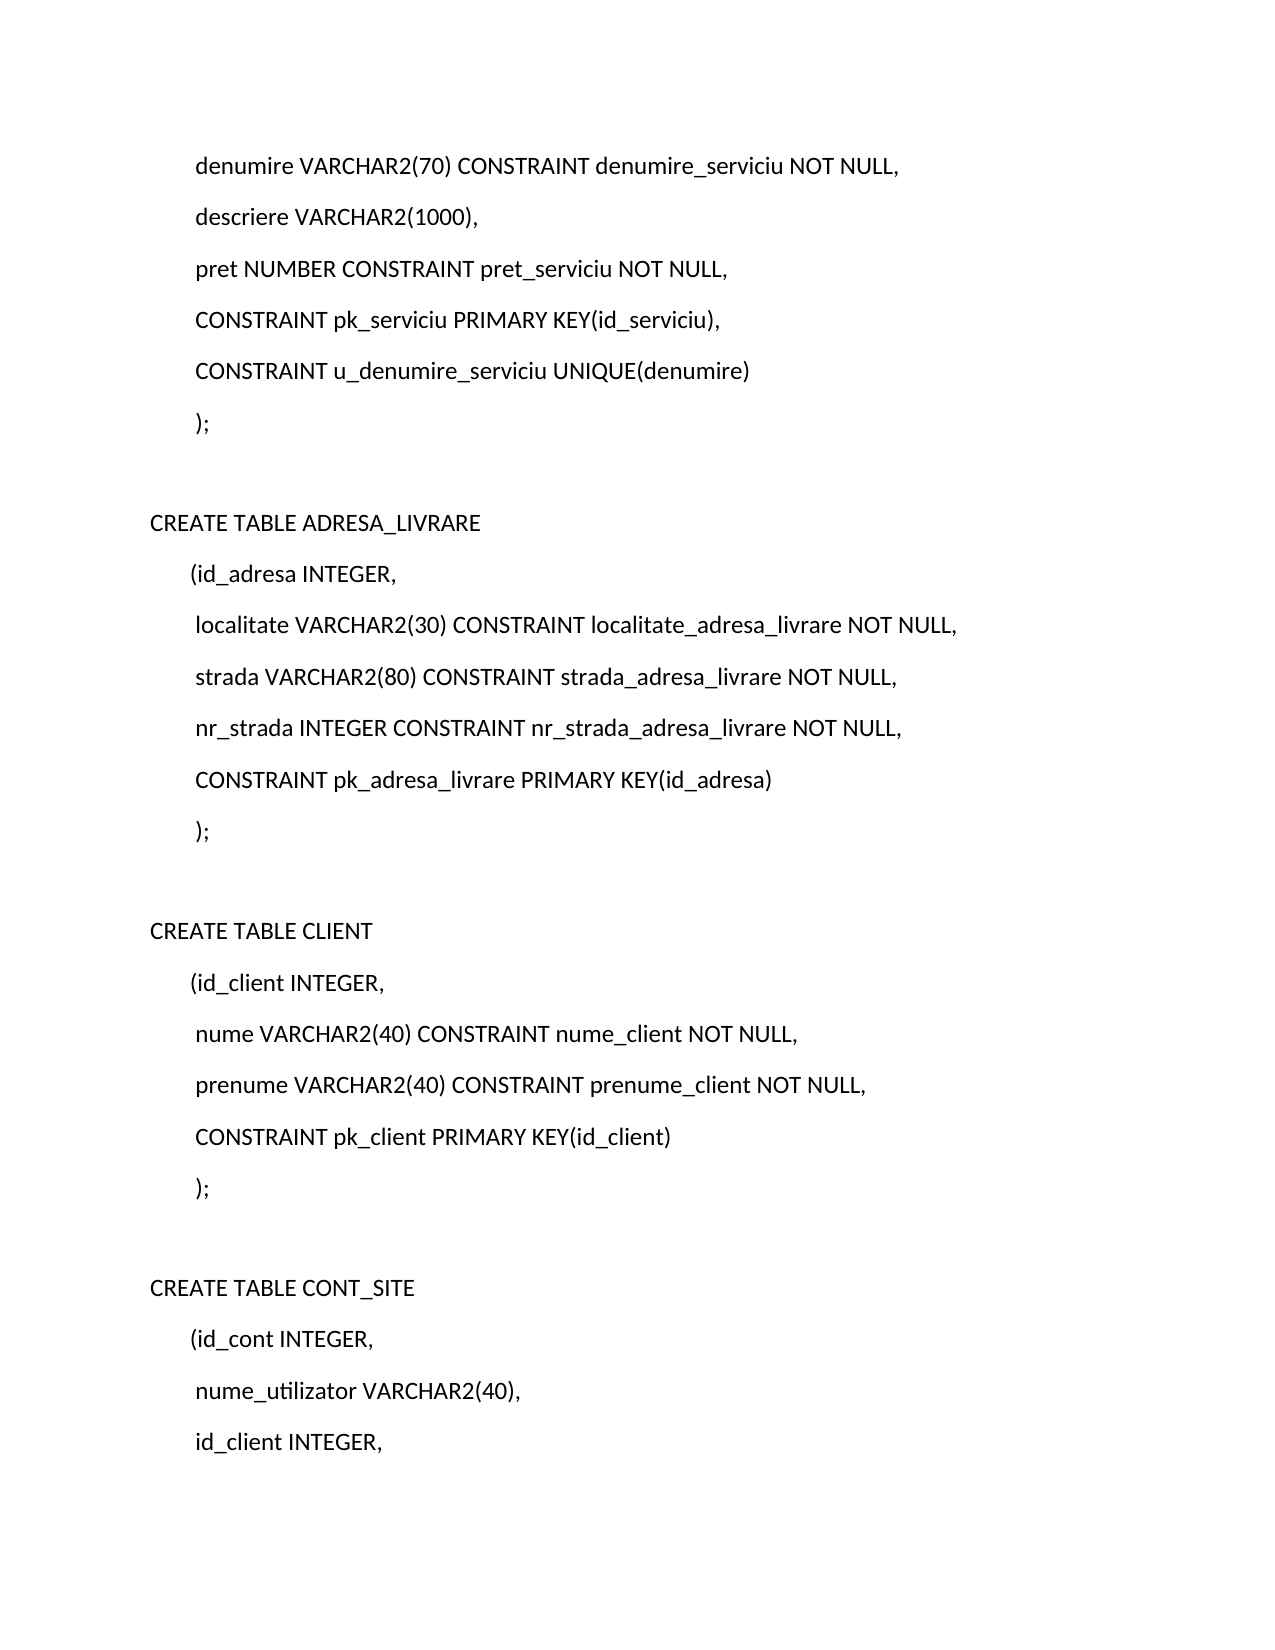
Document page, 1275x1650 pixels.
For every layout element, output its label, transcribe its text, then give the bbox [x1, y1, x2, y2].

text pret NUMBER CONSTRAINT pret_serviciu NOT NULL, [150, 253, 1125, 283]
text localitate VARCHAR2(30) CONSTRAINT localitate_adresa_livrare NOT NULL, [150, 610, 1125, 640]
text (id_client INTEGER, [150, 967, 1125, 997]
text nr_strada INTEGER CONSTRAINT nr_strada_adresa_livrare NOT NULL, [150, 712, 1125, 743]
text nume VARCHAR2(40) CONSTRAINT nume_client NOT NULL, [150, 1018, 1125, 1048]
text id_client INTEGER, [150, 1426, 1125, 1457]
text CONSTRAINT pk_serviciu PRIMARY KEY(id_serviciu), [150, 304, 1125, 334]
text ); [150, 815, 1125, 846]
text CREATE TABLE ADRESA_LIVRARE [150, 507, 1125, 537]
text CONSTRAINT pk_adresa_livrare PRIMARY KEY(id_adresa) [150, 764, 1125, 794]
text nume_utilizator VARCHAR2(40), [150, 1375, 1125, 1406]
text ); [150, 1172, 1125, 1203]
text descriere VARCHAR2(1000), [150, 201, 1125, 232]
text (id_cont INTEGER, [150, 1324, 1125, 1354]
text strada VARCHAR2(80) CONSTRAINT strada_adresa_livrare NOT NULL, [150, 661, 1125, 692]
text CONSTRAINT u_denumire_serviciu UNIQUE(denumire) [150, 355, 1125, 386]
text CREATE TABLE CONT_SITE [150, 1272, 1125, 1303]
text CREATE TABLE CLIENT [150, 915, 1125, 946]
text prenume VARCHAR2(40) CONSTRAINT prenume_client NOT NULL, [150, 1069, 1125, 1100]
text CONSTRAINT pk_client PRIMARY KEY(id_client) [150, 1121, 1125, 1151]
text (id_adresa INTEGER, [150, 558, 1125, 589]
text ); [150, 407, 1125, 437]
text denumire VARCHAR2(70) CONSTRAINT denumire_serviciu NOT NULL, [150, 150, 1125, 181]
